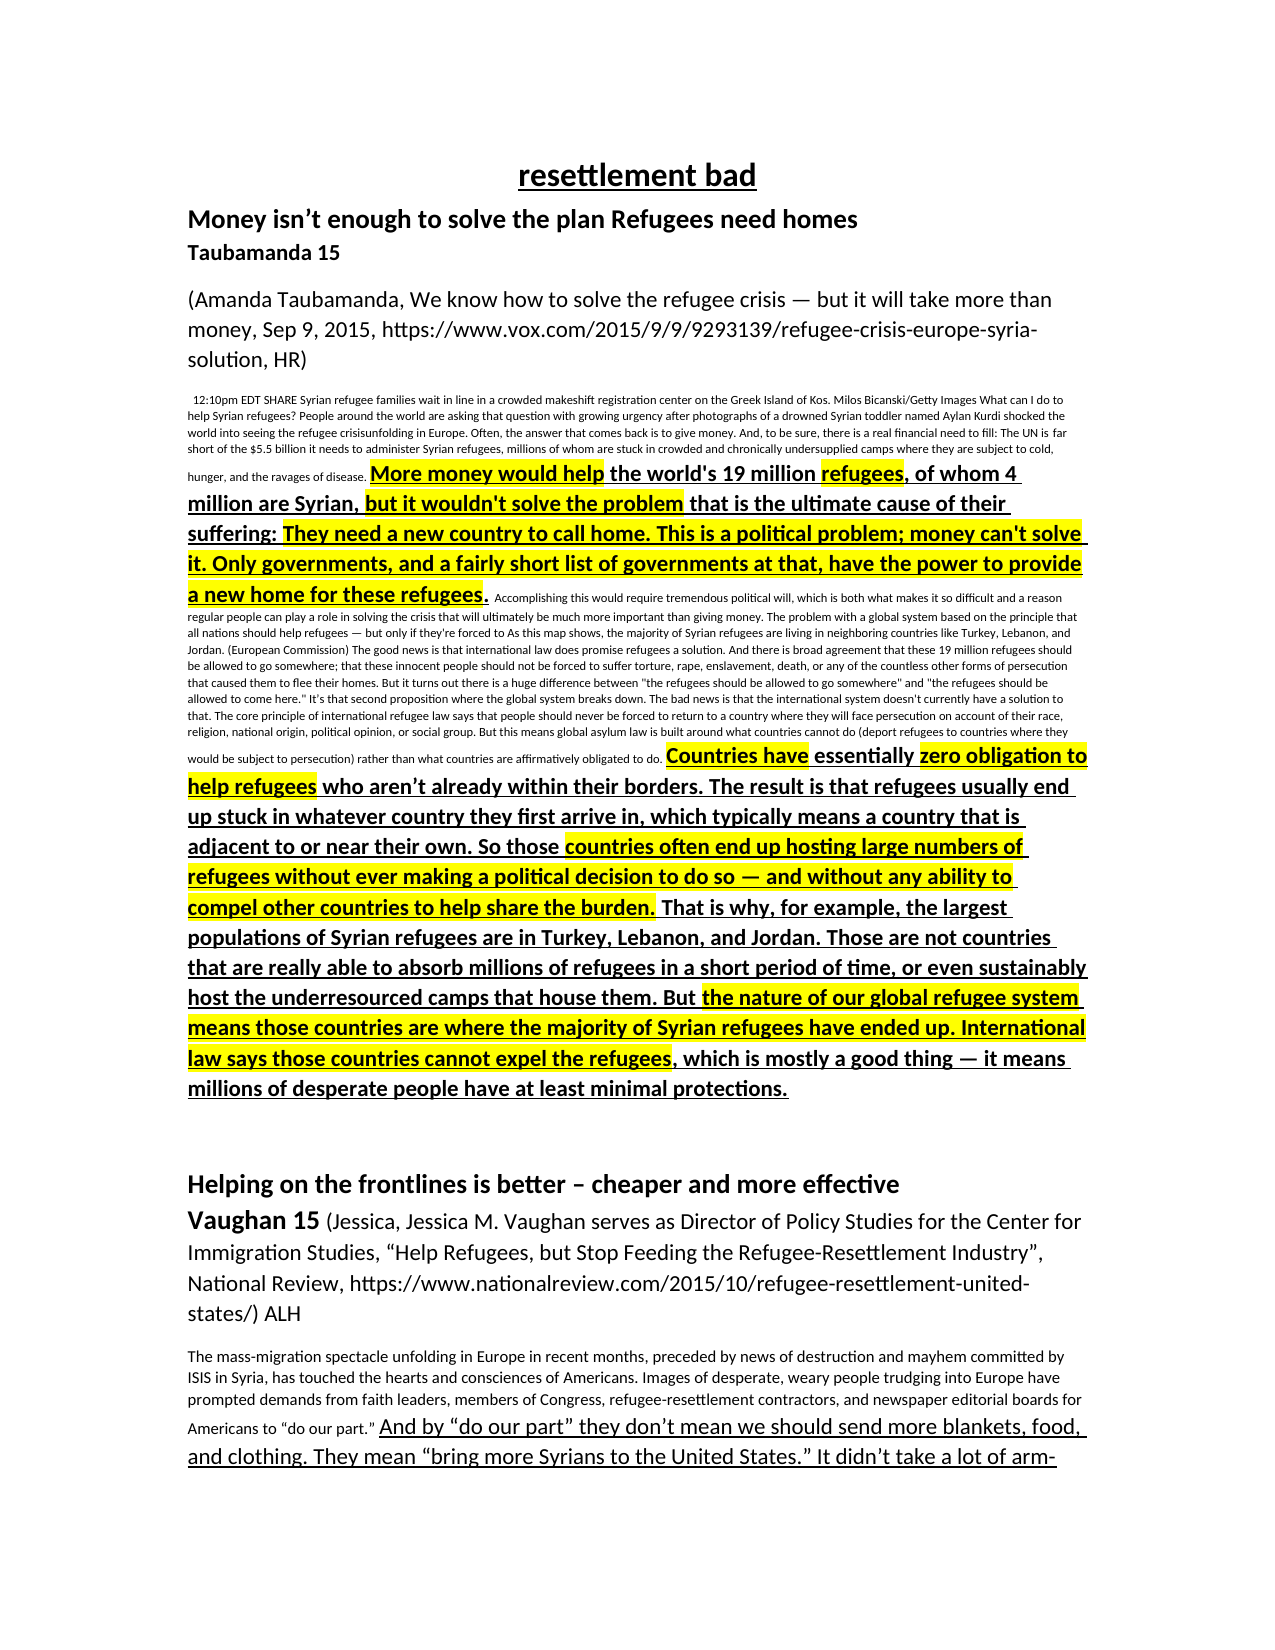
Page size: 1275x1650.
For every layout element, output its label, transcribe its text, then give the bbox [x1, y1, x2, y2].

text Taubamanda 15 [187, 238, 1087, 266]
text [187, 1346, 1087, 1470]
subtitle resettlement bad [187, 154, 1087, 195]
subtitle Helping on the frontlines is better – cheaper and more effective [187, 1168, 1087, 1201]
text (Amanda Taubamanda, We know how to solve the refugee crisis — but it will take more than money, Sep 9, 2015, https://www.vox.com/2015/9/9/9293139/refugee-crisis-europe-syria-solution, HR) [187, 285, 1087, 373]
text 12:10pm EDT SHARE Syrian refugee families wait in line in a crowded makeshift registration center on the Greek Island of Kos. Milos Bicanski/Getty Images What can I do to help Syrian refugees? People around the world are asking that question with growing urgency after photographs of a drowned Syrian toddler named Aylan Kurdi shocked the world into seeing the refugee crisisunfolding in Europe. Often, the answer that comes back is to give money. And, to be sure, there is a real financial need to fill: The UN is far short of the $5.5 billion it needs to administer Syrian refugees, millions of whom are stuck in crowded and chronically undersupplied camps where they are subject to cold, hunger, and the ravages of disease. More money would help the world's 19 million refugees, of whom 4 million are Syrian, but it wouldn't solve the problem that is the ultimate cause of their suffering: They need a new country to call home. This is a political problem; money can't solve it. Only governments, and a fairly short list of governments at that, have the power to provide a new home for these refugees. Accomplishing this would require tremendous political will, which is both what makes it so difficult and a reason regular people can play a role in solving the crisis that will ultimately be much more important than giving money. The problem with a global system based on the principle that all nations should help refugees — but only if they're forced to As this map shows, the majority of Syrian refugees are living in neighboring countries like Turkey, Lebanon, and Jordan. (European Commission) The good news is that international law does promise refugees a solution. And there is broad agreement that these 19 million refugees should be allowed to go somewhere; that these innocent people should not be forced to suffer torture, rape, enslavement, death, or any of the countless other forms of persecution that caused them to flee their homes. But it turns out there is a huge difference between "the refugees should be allowed to go somewhere" and "the refugees should be allowed to come here." It’s that second proposition where the global system breaks down. The bad news is that the international system doesn't currently have a solution to that. The core principle of international refugee law says that people should never be forced to return to a country where they will face persecution on account of their race, religion, national origin, political opinion, or social group. But this means global asylum law is built around what countries cannot do (deport refugees to countries where they would be subject to persecution) rather than what countries are affirmatively obligated to do. Countries have essentially zero obligation to help refugees who aren’t already within their borders. The result is that refugees usually end up stuck in whatever country they first arrive in, which typically means a country that is adjacent to or near their own. So those countries often end up hosting large numbers of refugees without ever making a political decision to do so — and without any ability to compel other countries to help share the burden. That is why, for example, the largest populations of Syrian refugees are in Turkey, Lebanon, and Jordan. Those are not countries that are really able to absorb millions of refugees in a short period of time, or even sustainably host the underresourced camps that house them. But the nature of our global refugee system means those countries are where the majority of Syrian refugees have ended up. International law says those countries cannot expel the refugees, which is mostly a good thing — it means millions of desperate people have at least minimal protections. [187, 544, 1087, 977]
subtitle Money isn’t enough to solve the plan Refugees need homes [187, 202, 1087, 235]
text Vaughan 15 (Jessica, Jessica M. Vaughan serves as Director of Policy Studies for the Center for Immigration Studies, “Help Refugees, but Stop Feeding the Refugee-Resettlement Industry”, National Review, https://www.nationalreview.com/2015/10/refugee-resettlement-united-states/) ALH [187, 1203, 1087, 1327]
